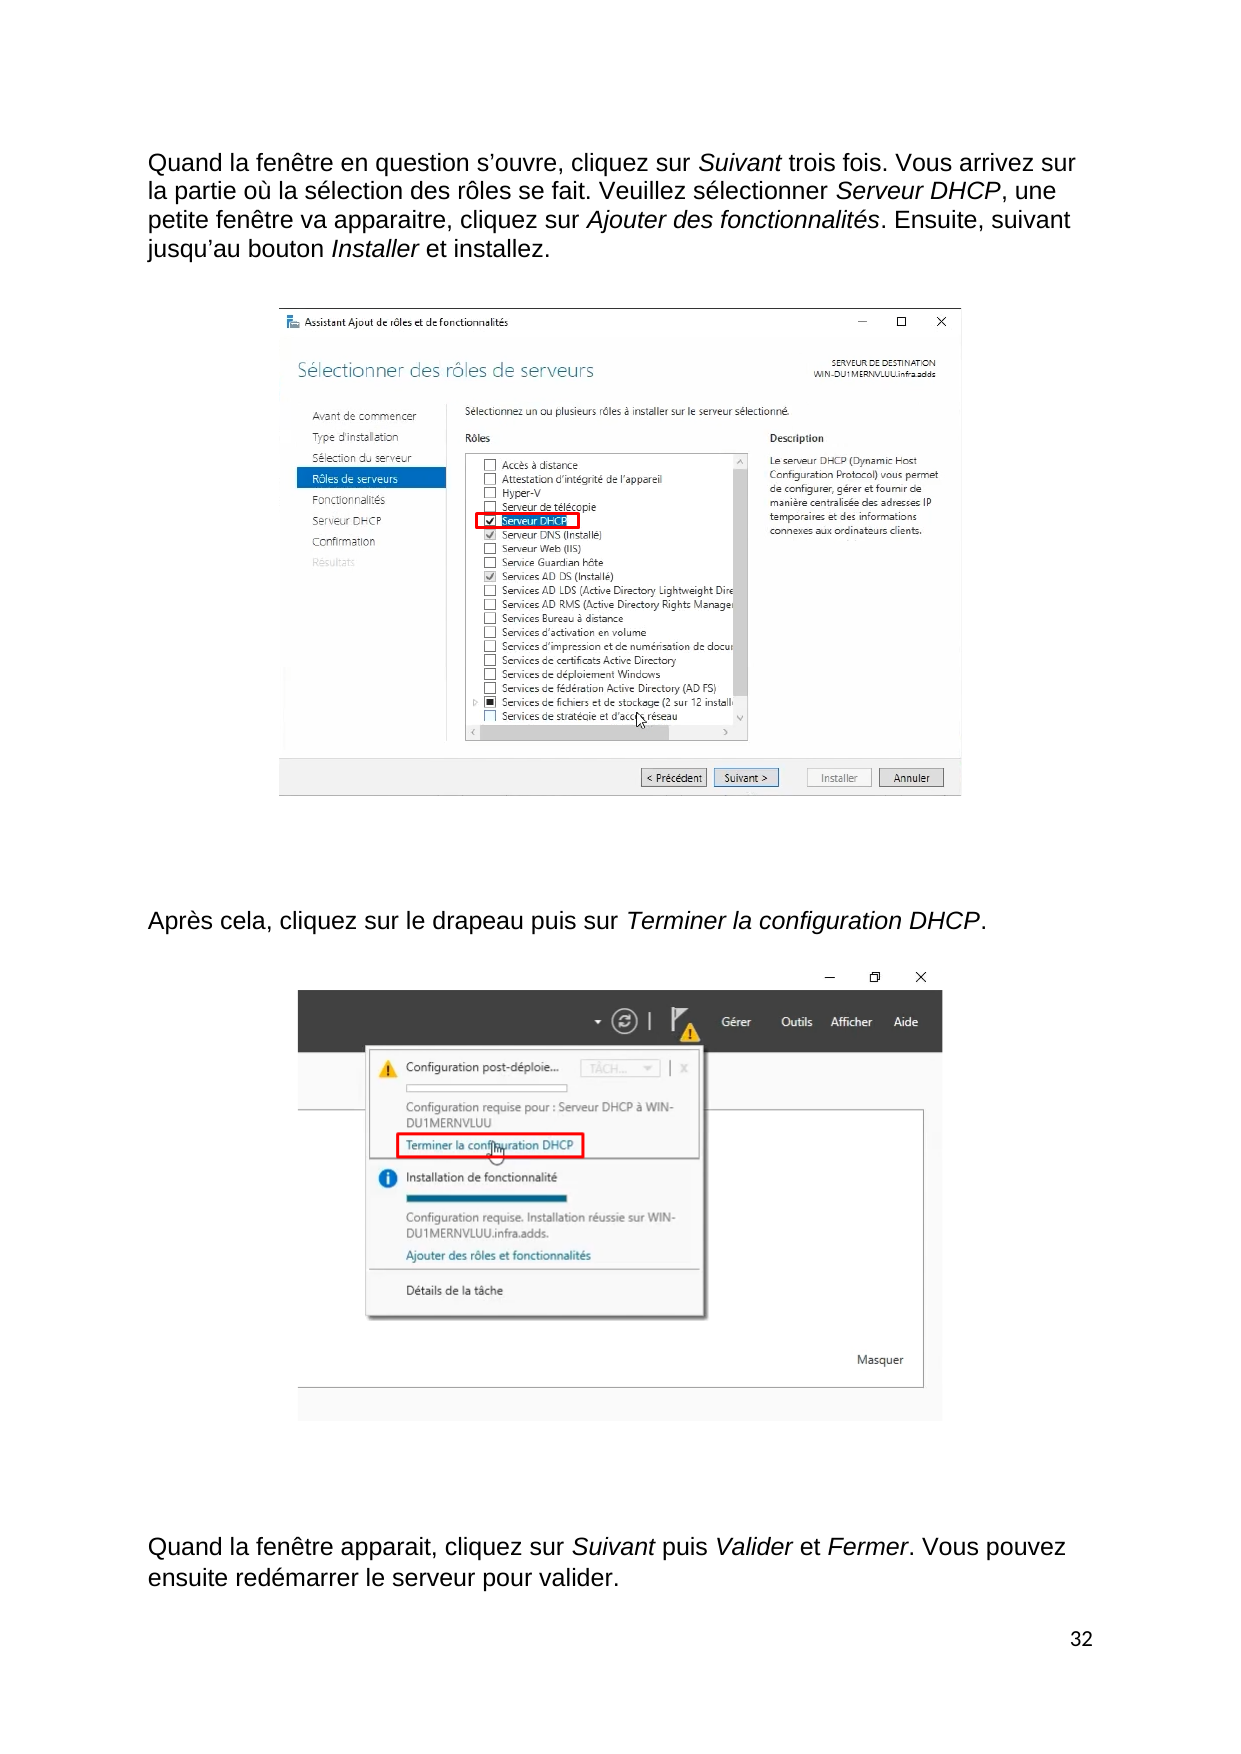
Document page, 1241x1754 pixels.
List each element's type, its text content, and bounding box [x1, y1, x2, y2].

picture [279, 308, 962, 796]
text Quand la fenêtre apparait, cliquez sur Suivant puis Valider et Fermer. Vous pouvez ensuite redémarrer le serveur pour valider. [148, 1531, 1093, 1591]
text Quand la fenêtre en question s’ouvre, cliquez sur Suivant trois fois. Vous arrivez sur la partie où la sélection des rôles se fait. Veuillez sélectionner Serveur DHCP, une petite fenêtre va apparaitre, cliquez sur Ajouter des fonctionnalités. Ensuite, suivant jusqu’au bouton Installer et installez. [148, 148, 1093, 263]
picture [297, 968, 943, 1421]
text Après cela, cliquez sur le drapeau puis sur Terminer la configuration DHCP. [148, 906, 1093, 935]
